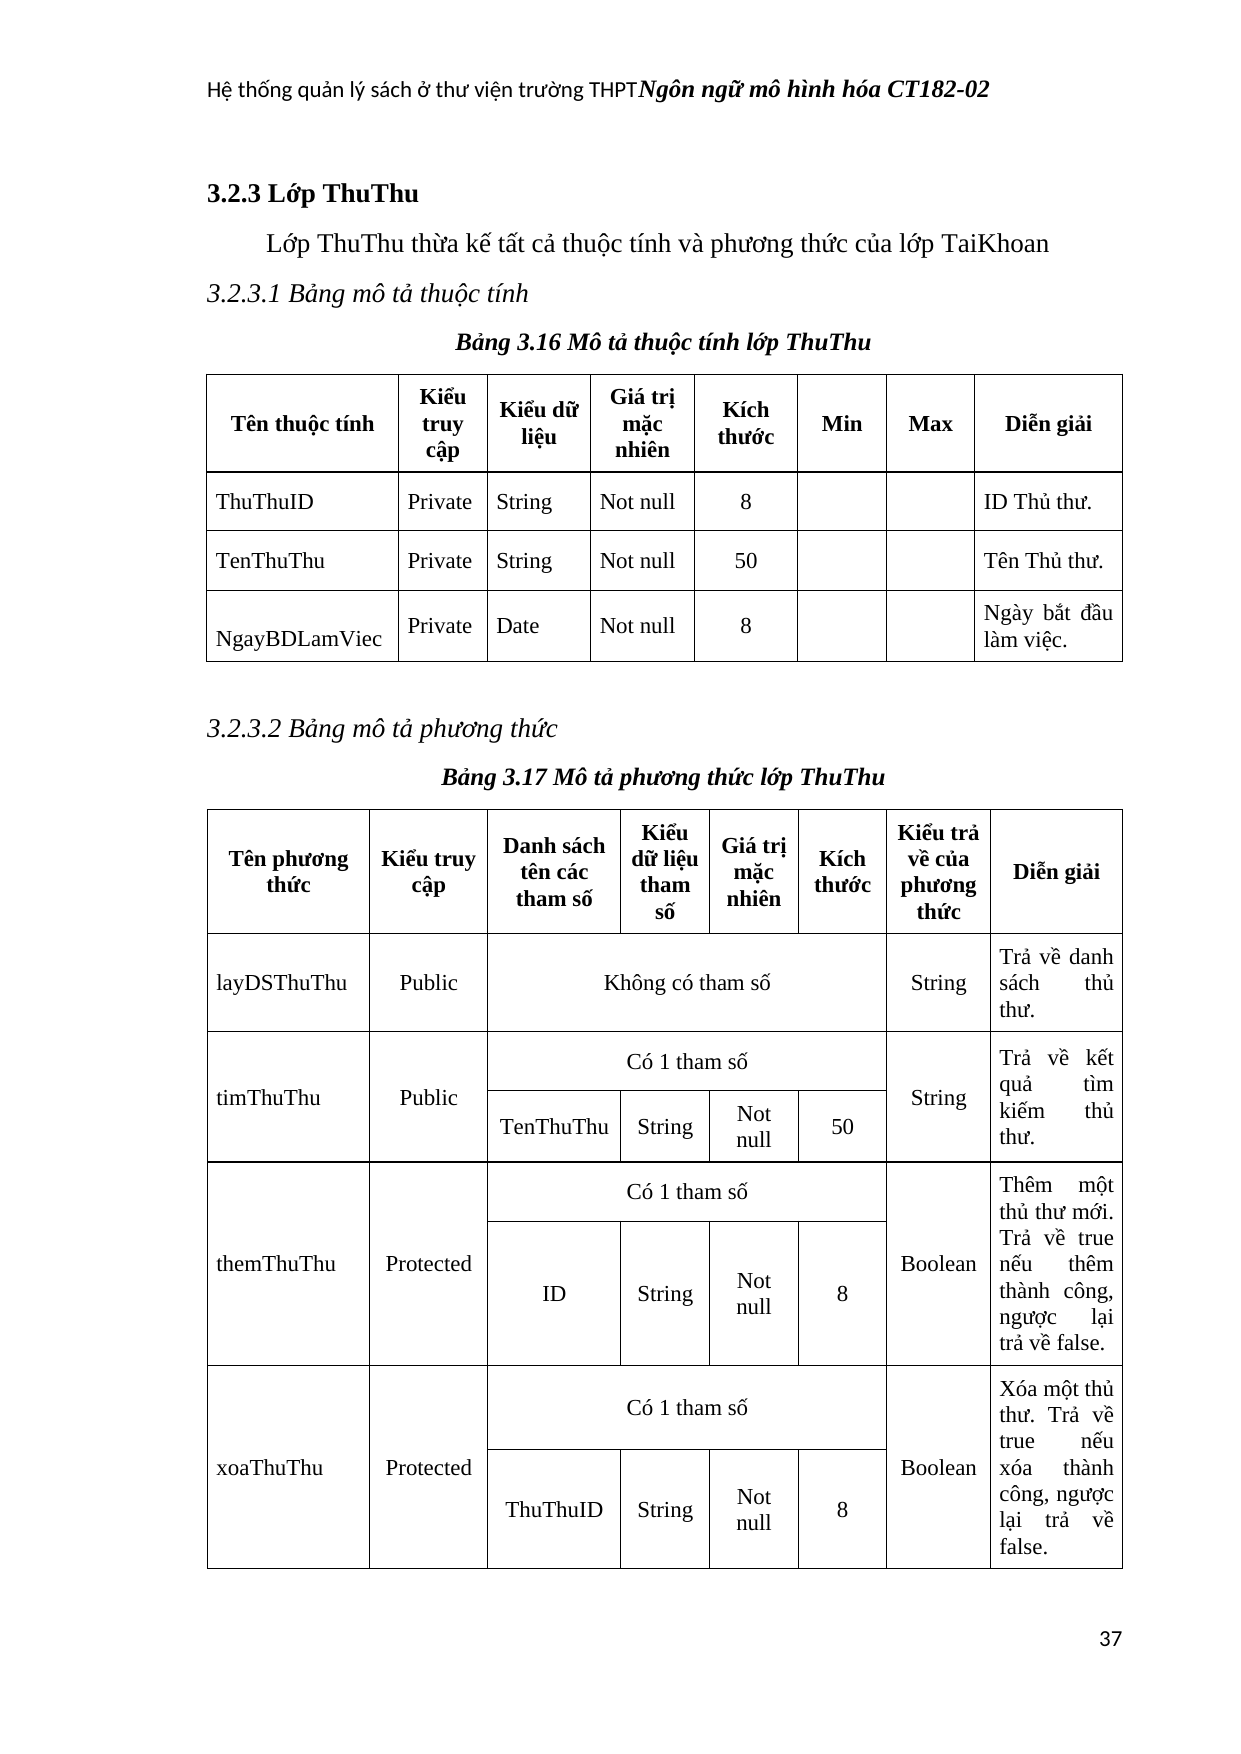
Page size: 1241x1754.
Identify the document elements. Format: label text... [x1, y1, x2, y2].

table_header Min [798, 375, 886, 471]
table_cell [887, 591, 974, 661]
table_cell ThuThuID [207, 473, 398, 530]
table_cell String [488, 473, 590, 530]
table_cell Boolean [887, 1163, 990, 1365]
table_cell Private [399, 531, 487, 589]
table_header Max [887, 375, 974, 471]
table_cell String [621, 1091, 709, 1161]
table_header Kiểu truy cập [399, 375, 487, 471]
table_cell Có 1 tham số [488, 1032, 886, 1090]
table_cell String [488, 531, 590, 589]
table_header Giá trị mặc nhiên [710, 810, 798, 933]
table_cell [798, 591, 886, 661]
table_cell 50 [799, 1091, 886, 1161]
table_header Giá trị mặc nhiên [591, 375, 694, 471]
table_cell 8 [695, 473, 797, 530]
table_header Danh sách tên các tham số [488, 810, 620, 933]
table_cell ID Thủ thư. [975, 473, 1122, 530]
table_cell themThuThu [208, 1163, 369, 1365]
table_cell [798, 473, 886, 530]
table_cell TenThuThu [207, 531, 398, 589]
table_cell ID [488, 1222, 620, 1365]
table_cell [887, 531, 974, 589]
table_header Tên phương thức [208, 810, 369, 933]
subtitle Lớp ThuThu [207, 177, 1122, 208]
table_cell Public [370, 1032, 487, 1161]
table_cell ThuThuID [488, 1450, 620, 1568]
table_cell Có 1 tham số [488, 1163, 886, 1221]
table_header Kiểu dữ liệu tham số [621, 810, 709, 933]
table_cell Tên Thủ thư. [975, 531, 1122, 589]
subtitle Bảng mô tả thuộc tính [207, 277, 1122, 308]
table_cell [887, 473, 974, 530]
table_cell Không có tham số [488, 934, 886, 1031]
table_header Kích thước [695, 375, 797, 471]
table_cell 8 [695, 591, 797, 661]
table_header Diễn giải [991, 810, 1122, 933]
table_cell Trả về danh sách thủ thư. [991, 934, 1122, 1031]
table_cell String [887, 1032, 990, 1161]
table_cell Protected [370, 1366, 487, 1568]
table_cell xoaThuThu [208, 1366, 369, 1568]
table_cell Có 1 tham số [488, 1366, 886, 1449]
table_cell Thêm một thủ thư mới. Trả về true nếu thêm thành công, ngược lại trả về false. [991, 1163, 1122, 1365]
table_cell TenThuThu [488, 1091, 620, 1161]
subtitle Bảng mô tả phương thức [207, 712, 1122, 743]
table_cell String [887, 934, 990, 1031]
table_cell String [621, 1222, 709, 1365]
table_cell 8 [799, 1450, 886, 1568]
table_header Kiểu trả về của phương thức [887, 810, 990, 933]
table_cell layDSThuThu [208, 934, 369, 1031]
table_cell Protected [370, 1163, 487, 1365]
table_header Kiểu dữ liệu [488, 375, 590, 471]
table_header Diễn giải [975, 375, 1122, 471]
table_cell Not null [591, 531, 694, 589]
table_cell Public [370, 934, 487, 1031]
table_header Tên thuộc tính [207, 375, 398, 471]
table_cell Not null [710, 1450, 798, 1568]
table_cell 50 [695, 531, 797, 589]
table_cell Not null [591, 591, 694, 661]
table_cell Date [488, 591, 590, 661]
table_cell [798, 531, 886, 589]
table_cell Not null [710, 1091, 798, 1161]
table_cell NgayBDLamViec [207, 591, 398, 661]
table_cell String [621, 1450, 709, 1568]
table_header Kích thước [799, 810, 886, 933]
table_cell Ngày bắt đầu làm việc. [975, 591, 1122, 661]
table_cell 8 [799, 1222, 886, 1365]
table_cell Private [399, 473, 487, 530]
table_cell Not null [591, 473, 694, 530]
table_cell Trả về kết quả tìm kiếm thủ thư. [991, 1032, 1122, 1161]
table_cell Not null [710, 1222, 798, 1365]
text Lớp ThuThu thừa kế tất cả thuộc tính và phương thức của lớp TaiKhoan [207, 227, 1122, 258]
table_cell Private [399, 591, 487, 661]
table_cell timThuThu [208, 1032, 369, 1161]
table_cell Xóa một thủ thư. Trả về true nếu xóa thành công, ngược lại trả về false. [991, 1366, 1122, 1568]
table_header Kiểu truy cập [370, 810, 487, 933]
table_cell Boolean [887, 1366, 990, 1568]
